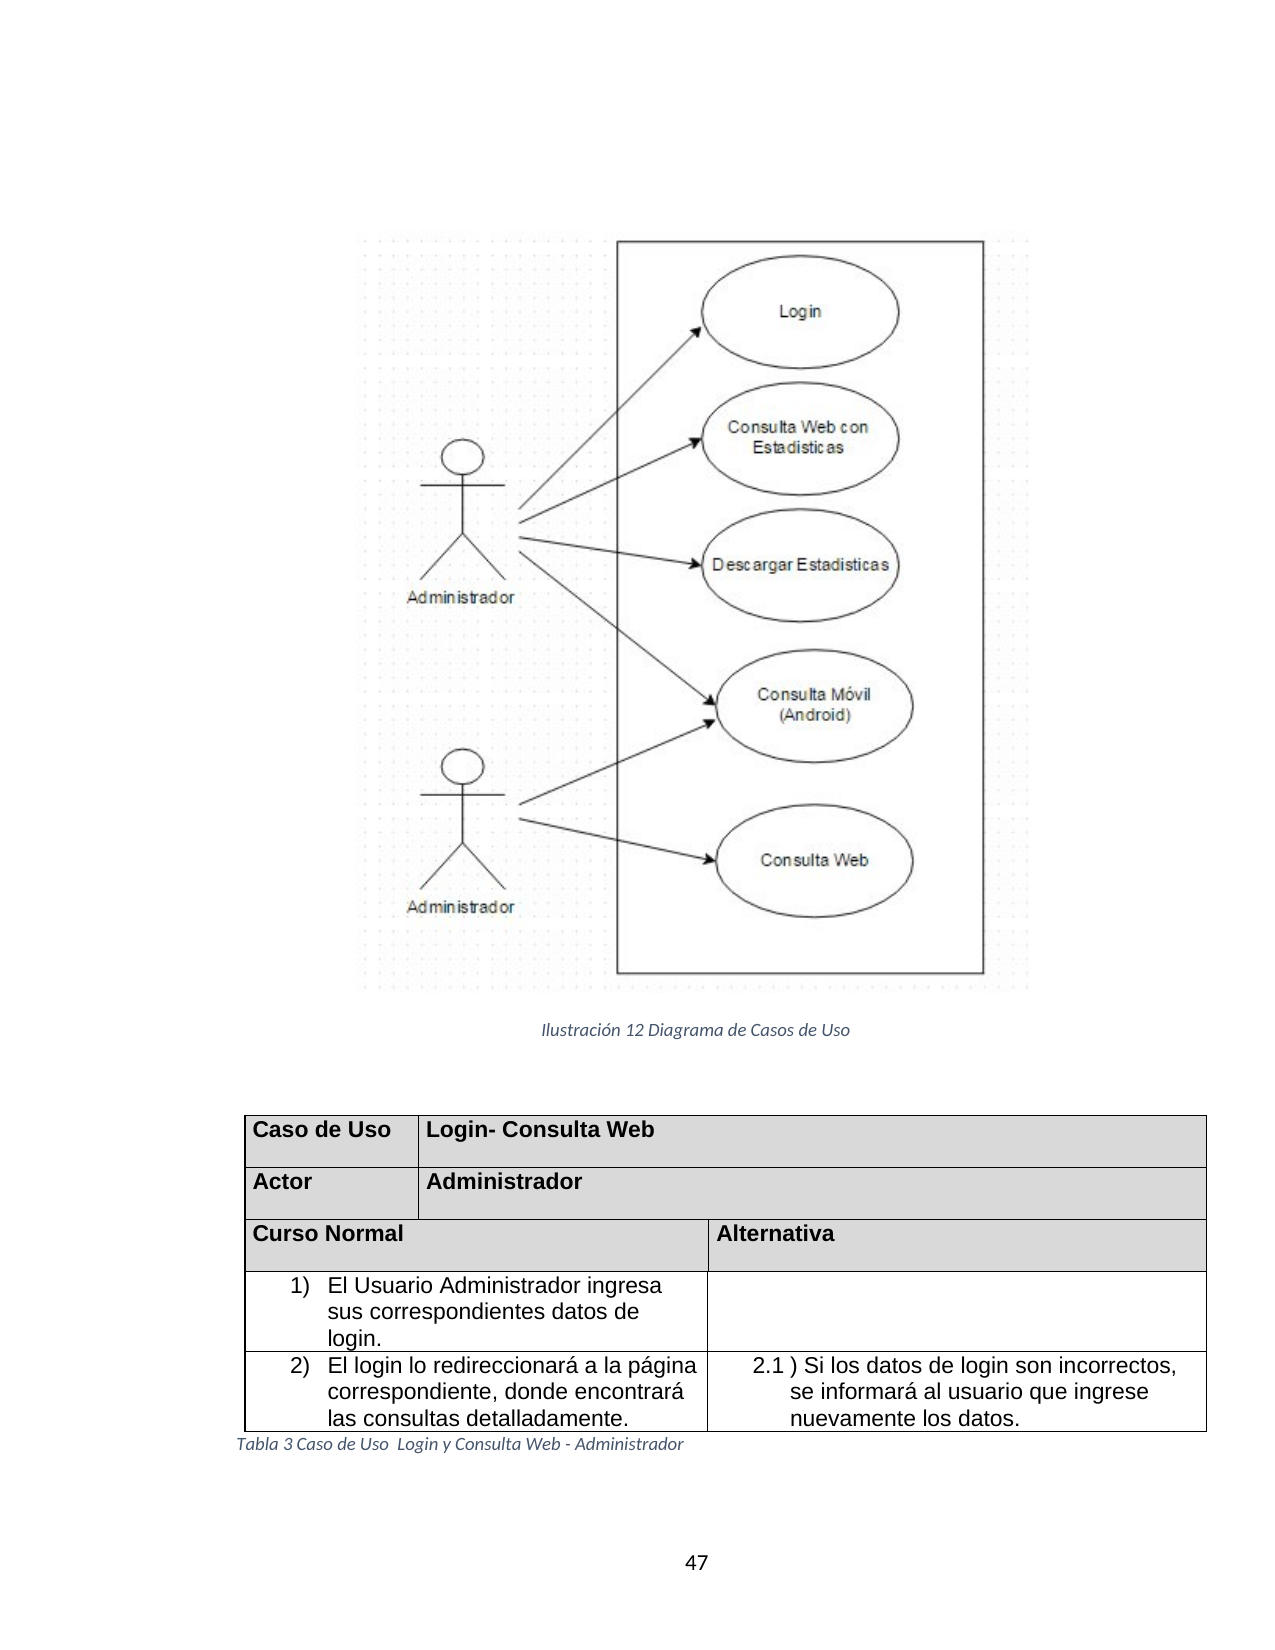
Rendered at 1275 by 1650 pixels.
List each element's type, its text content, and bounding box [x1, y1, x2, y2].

table_cell Alternativa [709, 1220, 1206, 1271]
table_header Login- Consulta Web [419, 1116, 1206, 1167]
table_cell El login lo redireccionará a la página correspondiente, donde encontrará las consultas detalladamente. [246, 1352, 707, 1431]
text Ilustración Diagrama de Casos de Uso [236, 1018, 1157, 1041]
table_cell El Usuario Administrador ingresa sus correspondientes datos de login. [246, 1272, 707, 1351]
table_cell Administrador [419, 1168, 1206, 1219]
table_cell Actor [246, 1168, 418, 1219]
picture [354, 230, 1039, 993]
table_cell [708, 1272, 1206, 1351]
table_header Caso de Uso [246, 1116, 418, 1167]
text Tabla Caso de Uso Login y Consulta Web - Administrador [236, 1432, 1157, 1455]
table_cell ) Si los datos de login son incorrectos, se informará al usuario que ingrese nuevamente los datos. [708, 1352, 1206, 1431]
table_cell Curso Normal [246, 1220, 708, 1271]
